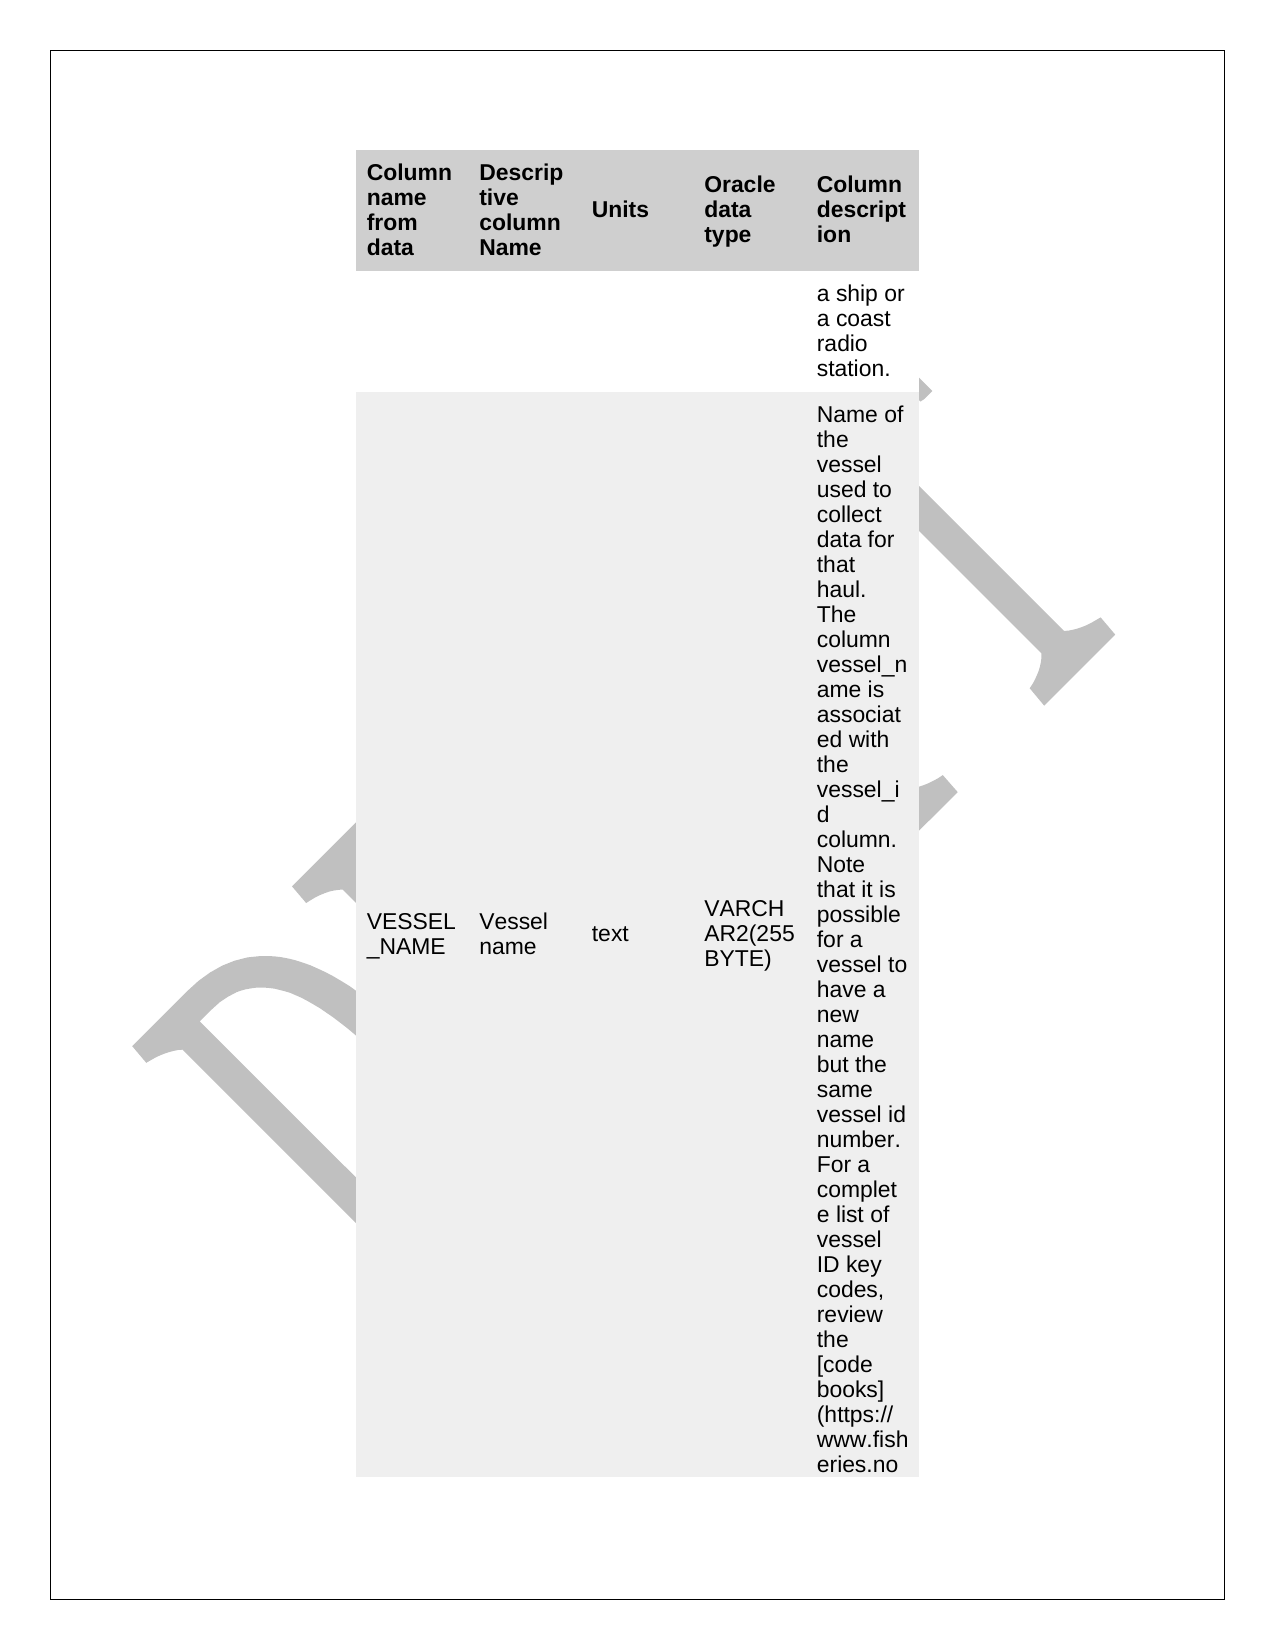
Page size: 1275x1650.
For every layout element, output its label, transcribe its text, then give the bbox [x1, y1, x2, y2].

table_header Oracle data type [694, 150, 806, 271]
table_header Units [581, 150, 694, 271]
table_header Descriptive column Name [469, 150, 581, 271]
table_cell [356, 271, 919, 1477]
table_header Column name from data [356, 150, 469, 271]
table_header Column description [806, 150, 919, 271]
